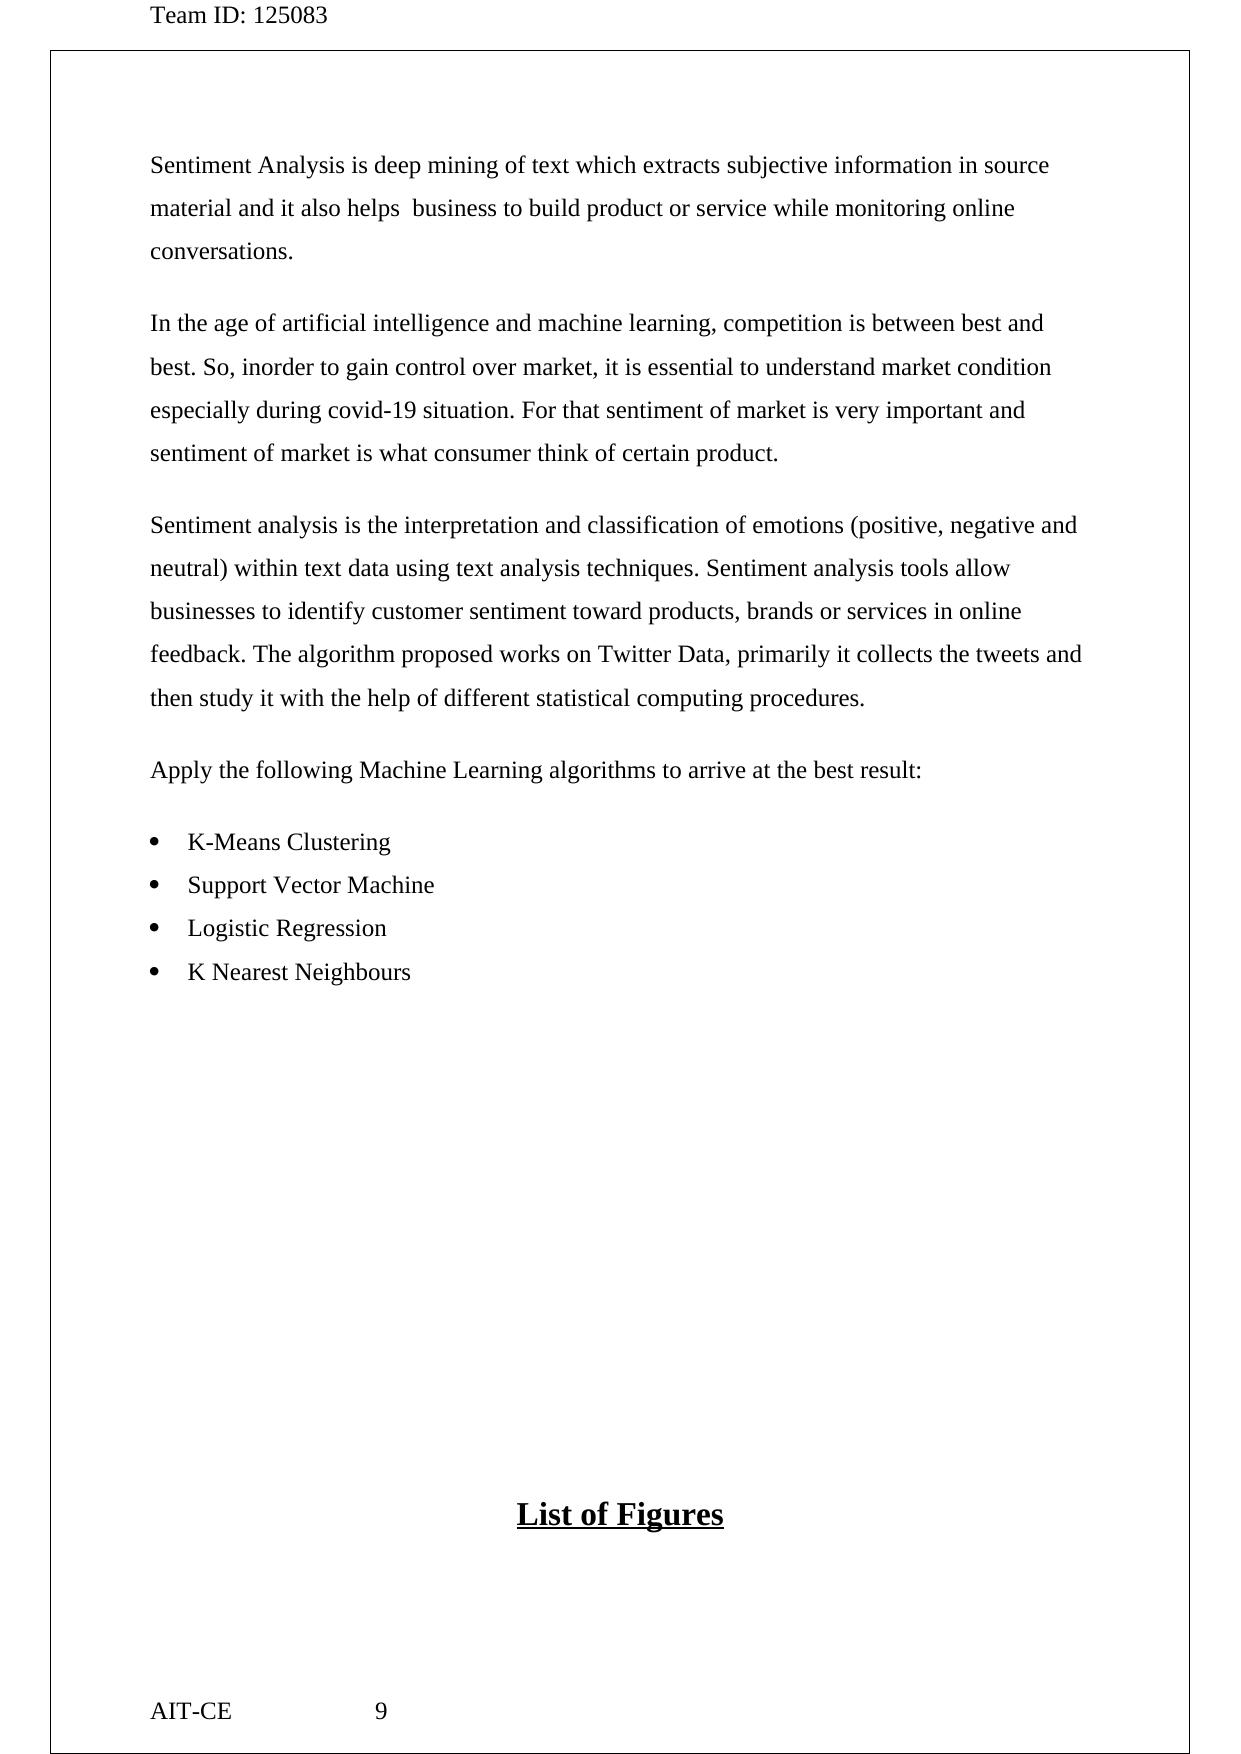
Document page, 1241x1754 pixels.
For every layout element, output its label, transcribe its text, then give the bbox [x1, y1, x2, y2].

text Sentiment Analysis is deep mining of text which extracts subjective information in source material and it also helps business to build product or service while monitoring online conversations. [150, 150, 1090, 265]
text List of Figures [150, 1494, 1090, 1532]
list K Nearest Neighbours [150, 957, 1090, 985]
text In the age of artificial intelligence and machine learning, competition is between best and best. So, inorder to gain control over market, it is essential to understand market condition especially during covid-19 situation. For that sentiment of market is very important and sentiment of market is what consumer think of certain product. [150, 308, 1090, 467]
text Apply the following Machine Learning algorithms to arrive at the best result: [150, 755, 1090, 784]
list Support Vector Machine [150, 870, 1090, 899]
list Logistic Regression [150, 913, 1090, 942]
text Sentiment analysis is the interpretation and classification of emotions (positive, negative and neutral) within text data using text analysis techniques. Sentiment analysis tools allow businesses to identify customer sentiment toward products, brands or services in online feedback. The algorithm proposed works on Twitter Data, primarily it collects the tweets and then study it with the help of different statistical computing procedures. [150, 510, 1090, 711]
list K-Means Clustering [150, 827, 1090, 856]
